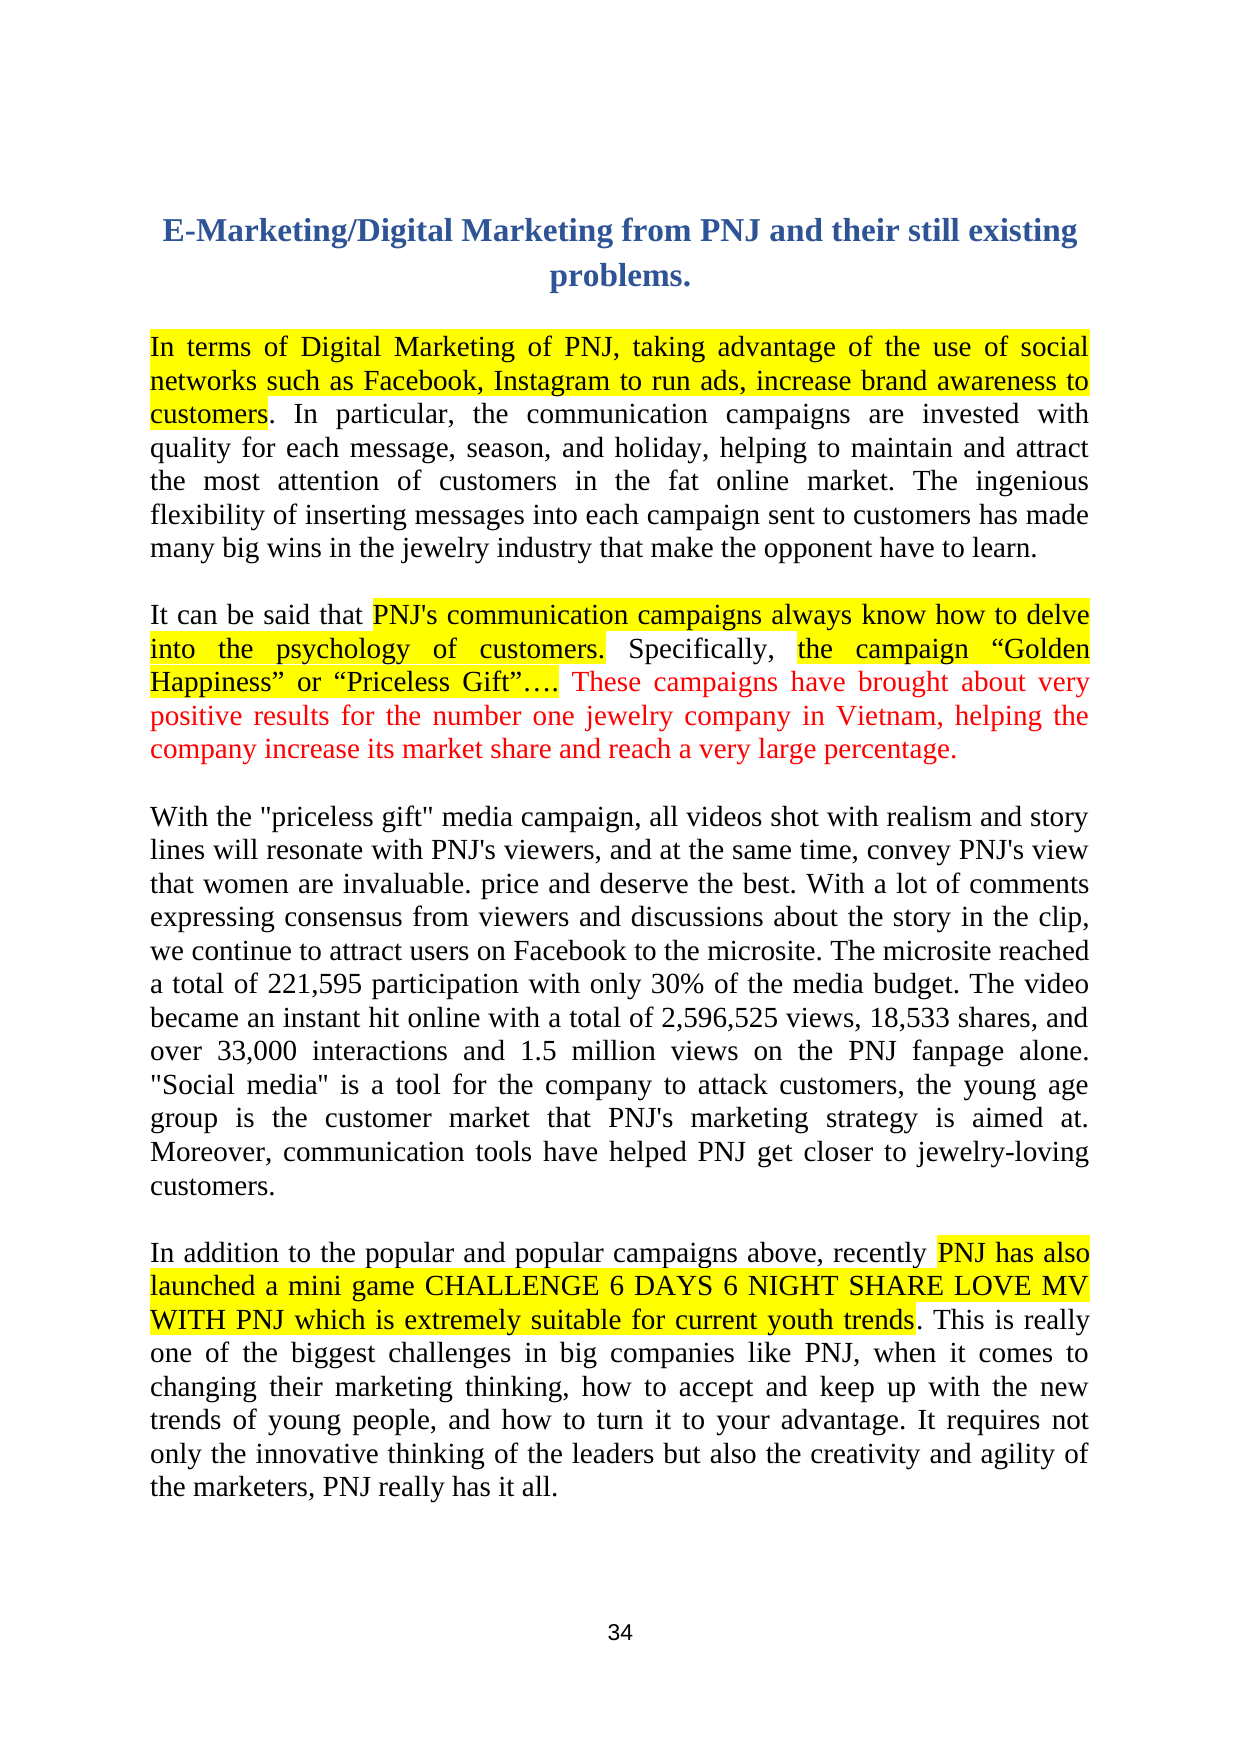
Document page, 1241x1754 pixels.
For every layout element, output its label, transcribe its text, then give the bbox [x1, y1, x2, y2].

text With the "priceless gift" media campaign, all videos shot with realism and story lines will resonate with PNJ's viewers, and at the same time, convey PNJ's view that women are invaluable. price and deserve the best. With a lot of comments expressing consensus from viewers and discussions about the story in the clip, we continue to attract users on Facebook to the microsite. The microsite reached a total of 221,595 participation with only 30% of the media budget. The video became an instant hit online with a total of 2,596,525 views, 18,533 shares, and over 33,000 interactions and 1.5 million views on the PNJ fanpage alone. "Social media'' is a tool for the company to attack customers, the young age group is the customer market that PNJ's marketing strategy is aimed at. Moreover, communication tools have helped PNJ get closer to jewelry-loving customers. [150, 799, 1090, 1201]
text It can be said that PNJ's communication campaigns always know how to delve into the psychology of customers. Specifically, the campaign “Golden Happiness” or “Priceless Gift”…. These campaigns have brought about very positive results for the number one jewelry company in Vietnam, helping the company increase its market share and reach a very large percentage. [150, 597, 1090, 631]
subtitle E-Marketing/Digital Marketing from PNJ and their still existing problems. [150, 211, 1090, 293]
text It can be said that PNJ's communication campaigns always know how to delve into the psychology of customers. Specifically, the campaign “Golden Happiness” or “Priceless Gift”…. These campaigns have brought about very positive results for the number one jewelry company in Vietnam, helping the company increase its market share and reach a very large percentage. [150, 631, 1090, 765]
text In addition to the popular and popular campaigns above, recently PNJ has also launched a mini game CHALLENGE 6 DAYS 6 NIGHT SHARE LOVE MV WITH PNJ which is extremely suitable for current youth trends. This is really one of the biggest challenges in big companies like PNJ, when it comes to changing their marketing thinking, how to accept and keep up with the new trends of young people, and how to turn it to your advantage. It requires not only the innovative thinking of the leaders but also the creativity and agility of the marketers, PNJ really has it all. [150, 1302, 1090, 1503]
text In terms of Digital Marketing of PNJ, taking advantage of the use of social networks such as Facebook, Instagram to run ads, increase brand awareness to customers. In particular, the communication campaigns are invested with quality for each message, season, and holiday, helping to maintain and attract the most attention of customers in the fat online market. The ingenious flexibility of inserting messages into each campaign sent to customers has made many big wins in the jewelry industry that make the opponent have to learn. [150, 396, 1090, 564]
